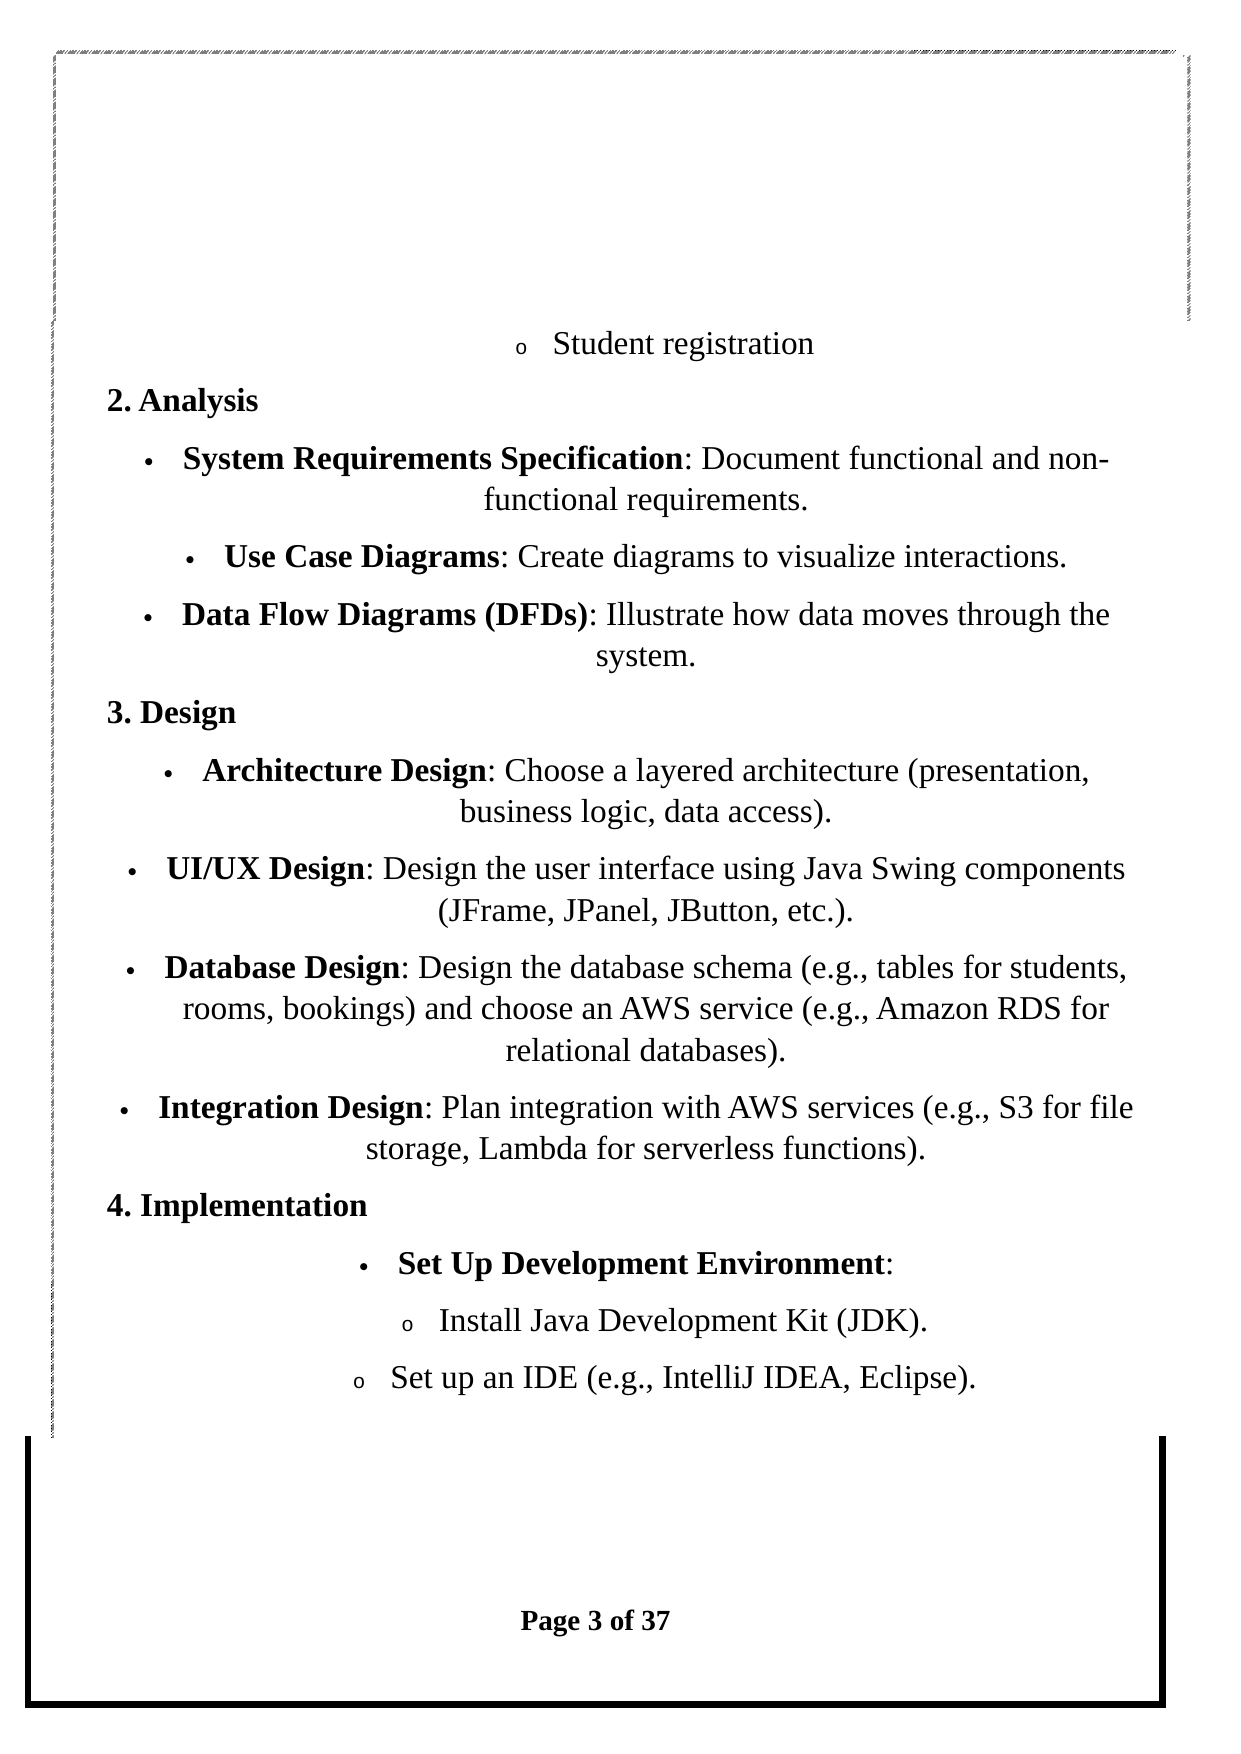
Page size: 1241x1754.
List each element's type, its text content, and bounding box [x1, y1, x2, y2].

list Architecture Design: Choose a layered architecture (presentation, business logic, data access). [112, 750, 1142, 829]
list Student registration [187, 133, 1142, 362]
list Database Design: Design the database schema (e.g., tables for students, rooms, bookings) and choose an AWS service (e.g., Amazon RDS for relational databases). [112, 947, 1142, 1068]
list Set up an IDE (e.g., IntelliJ IDEA, Eclipse). [187, 1358, 1142, 1396]
list System Requirements Specification: Document functional and non-functional requirements. [112, 438, 1142, 518]
picture [50, 49, 1191, 1438]
list Install Java Development Kit (JDK). [187, 1300, 1142, 1339]
list Data Flow Diagrams (DFDs): Illustrate how data moves through the system. [112, 594, 1142, 673]
list Integration Design: Plan integration with AWS services (e.g., S3 for file storage, Lambda for serverless functions). [112, 1087, 1142, 1167]
list Set Up Development Environment: [112, 1243, 1142, 1281]
text 2. Analysis [107, 381, 1142, 419]
text 4. Implementation [107, 1186, 1142, 1224]
text 3. Design [107, 692, 1142, 731]
list UI/UX Design: Design the user interface using Java Swing components (JFrame, JPanel, JButton, etc.). [112, 848, 1142, 928]
list Use Case Diagrams: Create diagrams to visualize interactions. [112, 537, 1142, 575]
